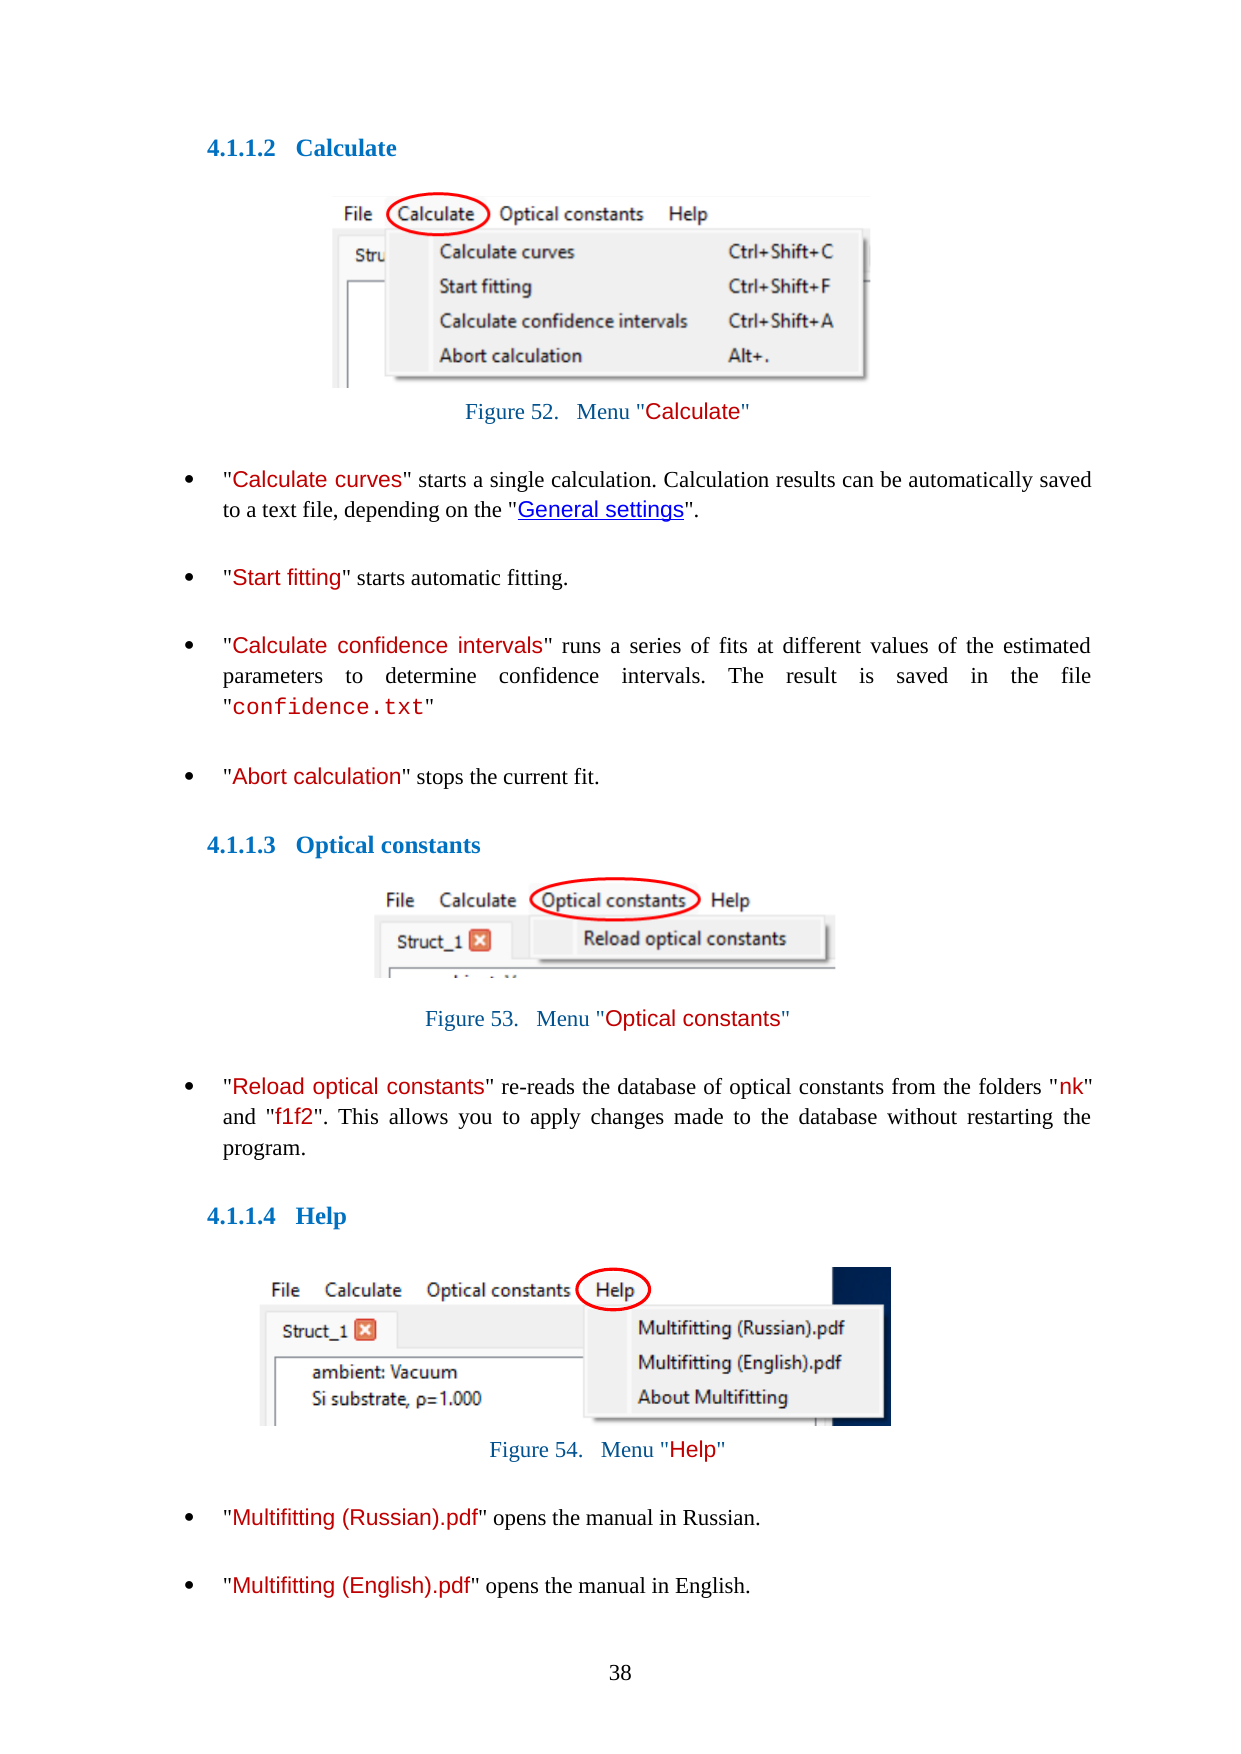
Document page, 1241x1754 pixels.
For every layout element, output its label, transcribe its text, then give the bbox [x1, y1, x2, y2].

subtitle Optical constants [207, 831, 1093, 859]
list "Start fitting" starts automatic fitting. [185, 564, 1093, 591]
list "Multifitting (Russian).pdf" opens the manual in Russian. [185, 1504, 1093, 1531]
list "Calculate curves" starts a single calculation. Calculation results can be automatically saved to a text file, depending on the "General settings". [185, 466, 1093, 523]
list "Reload optical constants" re-reads the database of optical constants from the folders "nk" and "f1f2". This allows you to apply changes made to the database without restarting the program. [185, 1073, 1093, 1160]
subtitle Help [207, 1201, 1093, 1230]
subtitle Calculate [207, 133, 1093, 162]
list "Abort calculation" stops the current fit. [185, 763, 1093, 789]
list "Multifitting (English).pdf" opens the manual in English. [185, 1572, 1093, 1599]
picture [374, 876, 836, 978]
picture [332, 192, 871, 388]
list Menu "Help" [178, 1255, 1093, 1463]
list "Calculate confidence intervals" runs a series of fits at different values of the estimated parameters to determine confidence intervals. The result is saved in the file "confidence.txt" [185, 632, 1093, 721]
